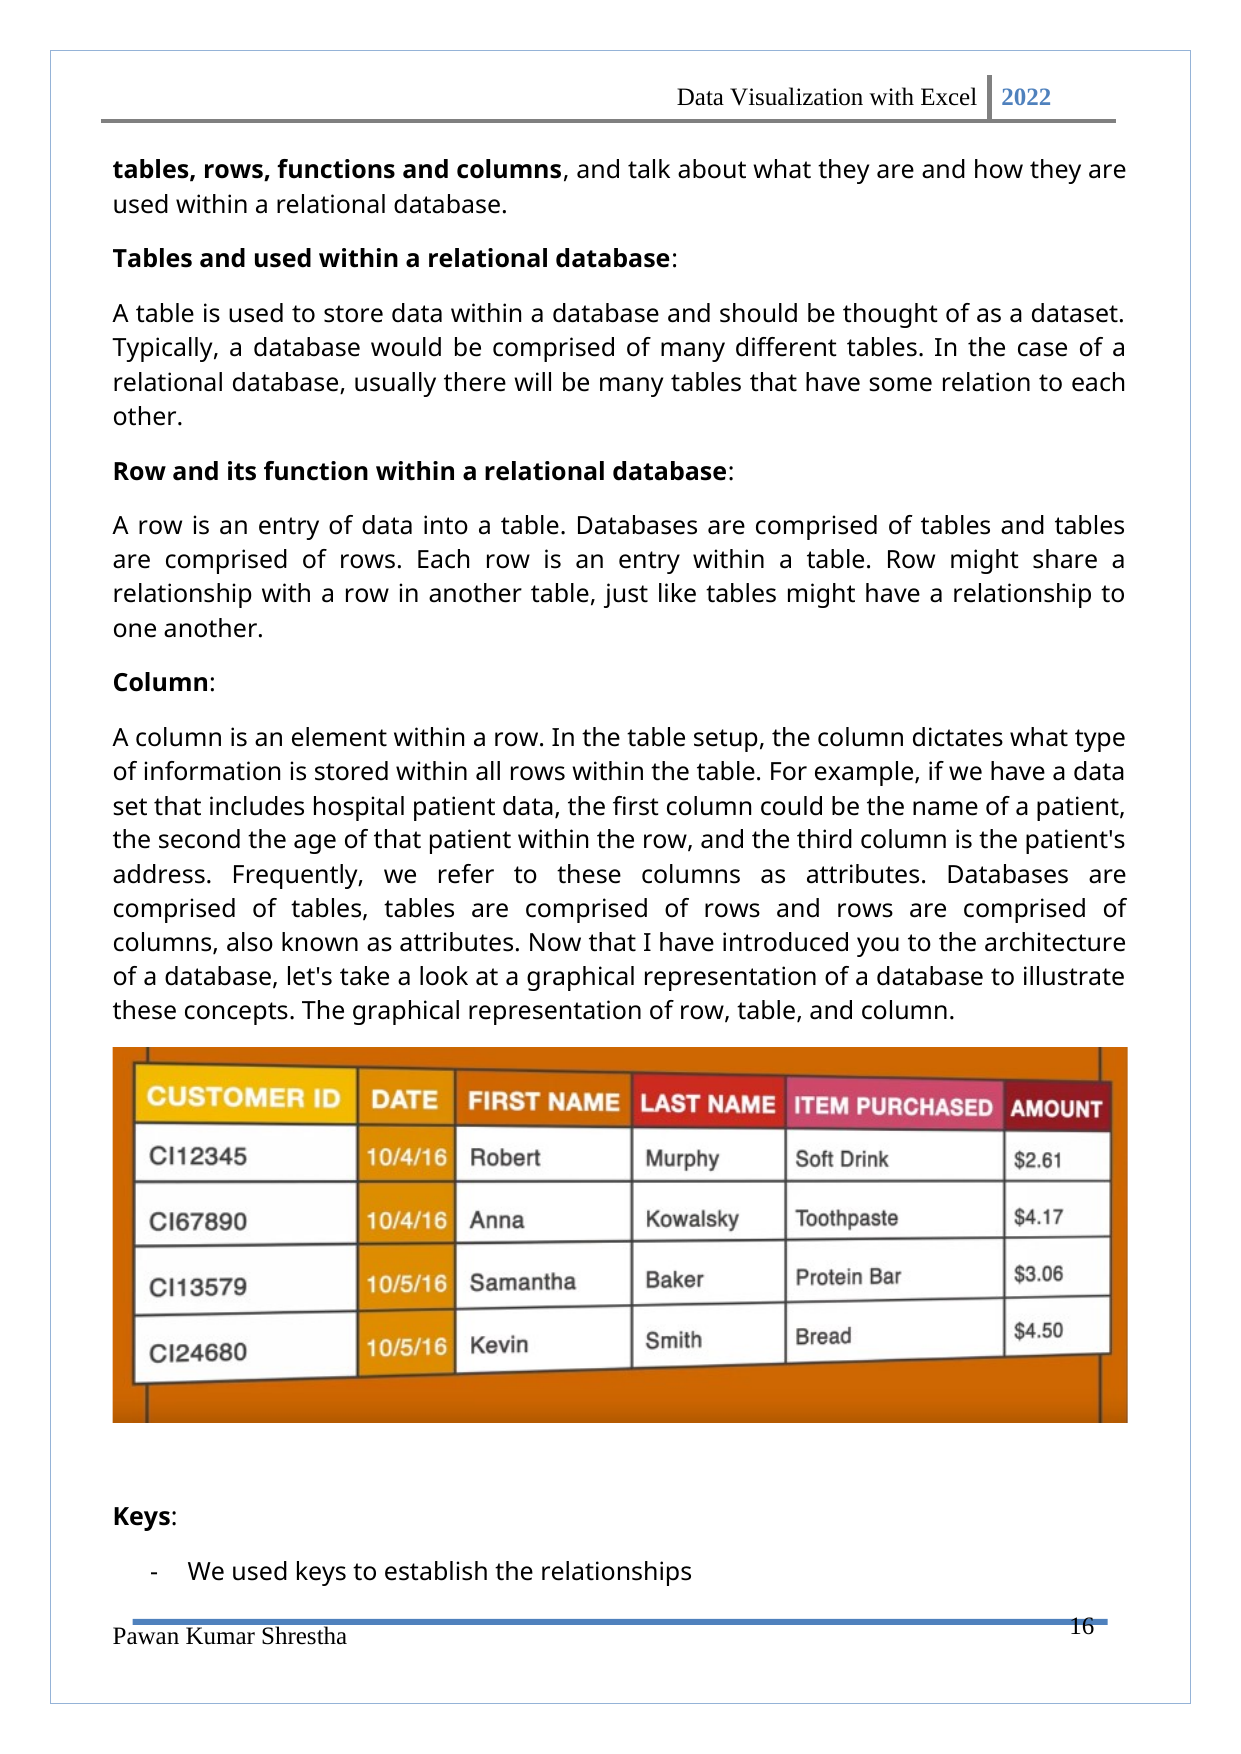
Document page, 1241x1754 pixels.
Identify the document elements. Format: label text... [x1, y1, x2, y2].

text Tables and used within a relational database: [112, 241, 1128, 275]
list We used keys to establish the relationships [150, 1553, 1128, 1587]
text A column is an element within a row. In the table setup, the column dictates what type of information is stored within all rows within the table. For example, if we have a data set that includes hospital patient data, the first column could be the name of a patient, the second the age of that patient within the row, and the third column is the patient's address. Frequently, we refer to these columns as attributes. Databases are comprised of tables, tables are comprised of rows and rows are comprised of columns, also known as attributes. Now that I have introduced you to the architecture of a database, let's take a look at a graphical representation of a database to illustrate these concepts. The graphical representation of row, table, and column. [112, 720, 1128, 1027]
text A table is used to store data within a database and should be thought of as a dataset. Typically, a database would be comprised of many different tables. In the case of a relational database, usually there will be many tables that have some relation to each other. [112, 296, 1128, 432]
text Column: [112, 665, 1128, 699]
text Row and its function within a relational database: [112, 453, 1128, 487]
picture [112, 1047, 1128, 1423]
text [112, 152, 1128, 220]
text Keys: [112, 1498, 1128, 1532]
text A row is an entry of data into a table. Databases are comprised of tables and tables are comprised of rows. Each row is an entry within a table. Row might share a relationship with a row in another table, just like tables might have a relationship to one another. [112, 508, 1128, 644]
